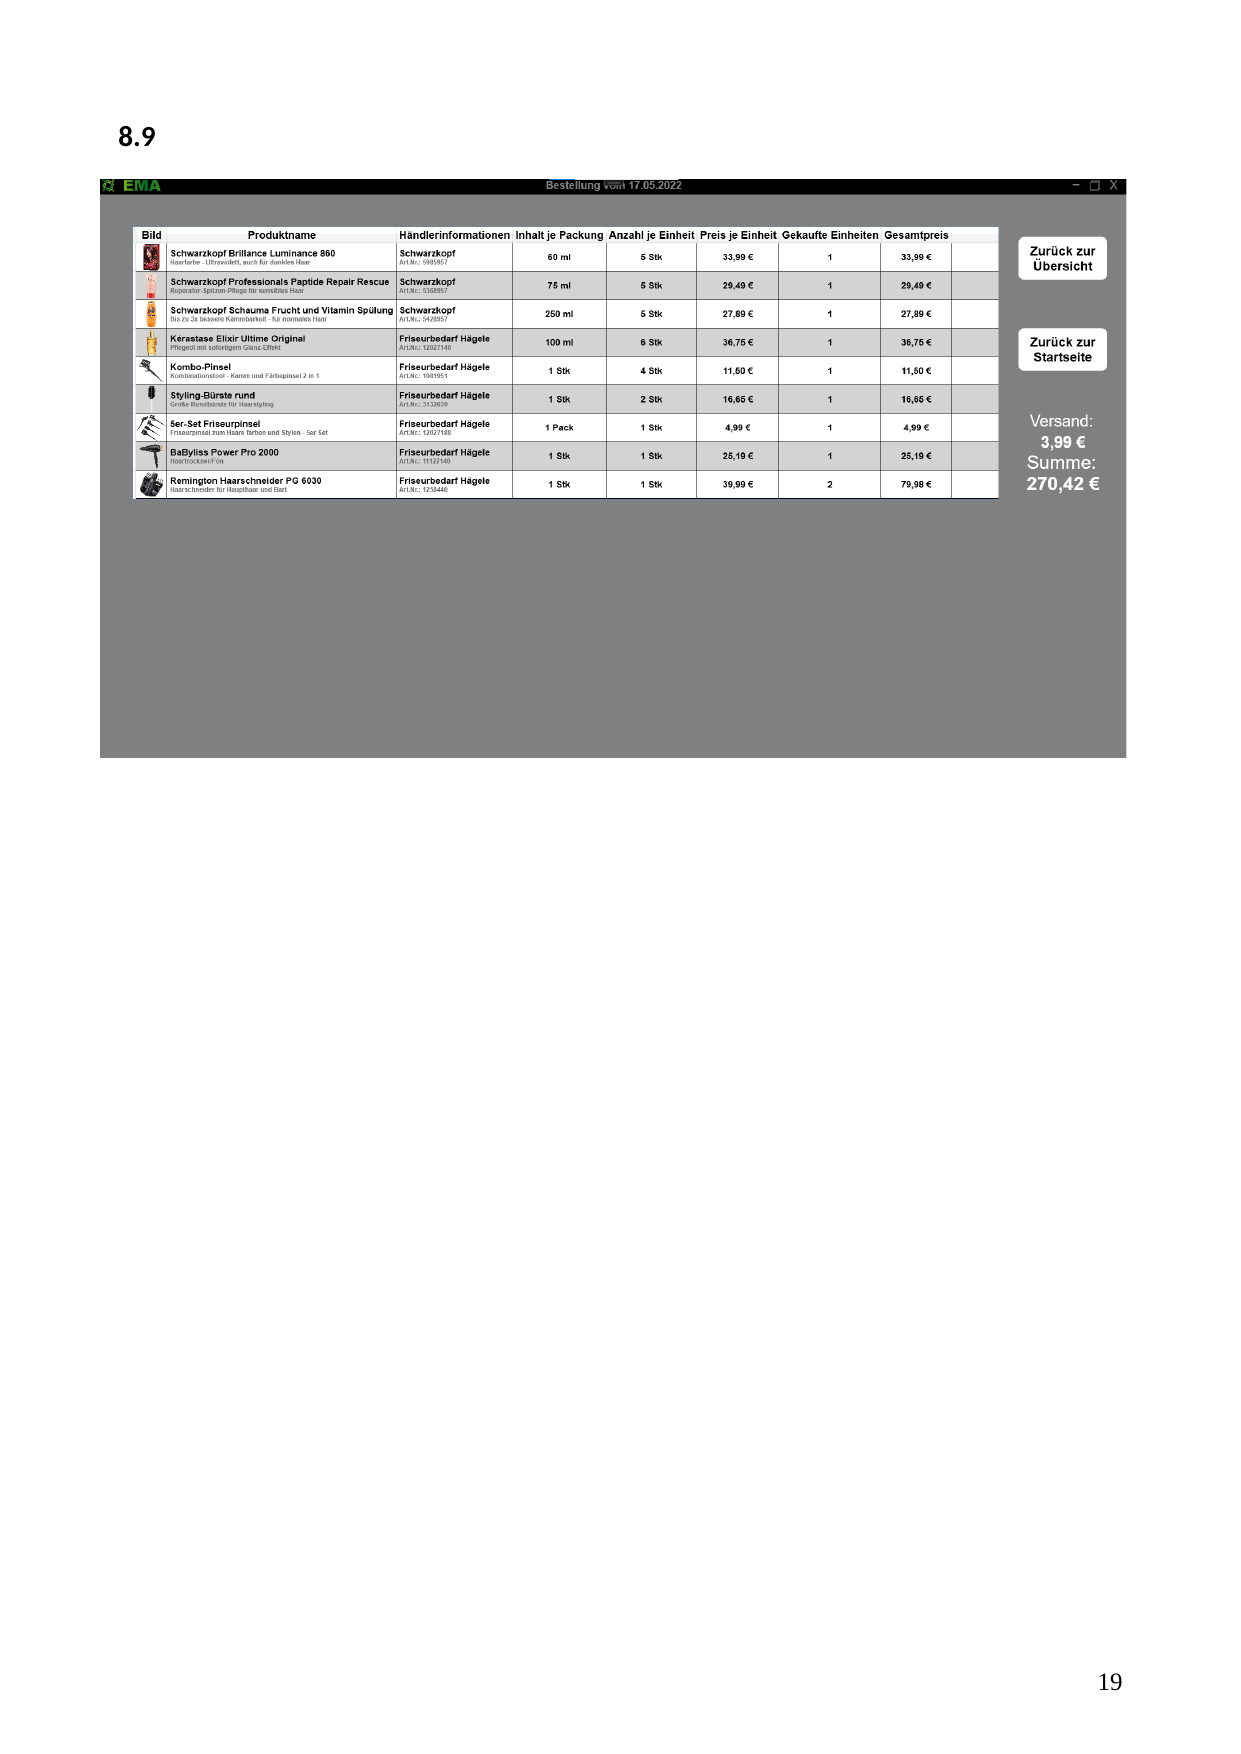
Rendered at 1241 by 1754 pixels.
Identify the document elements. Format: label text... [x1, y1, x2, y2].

text 8.9 [118, 118, 1122, 154]
picture [100, 179, 1127, 758]
